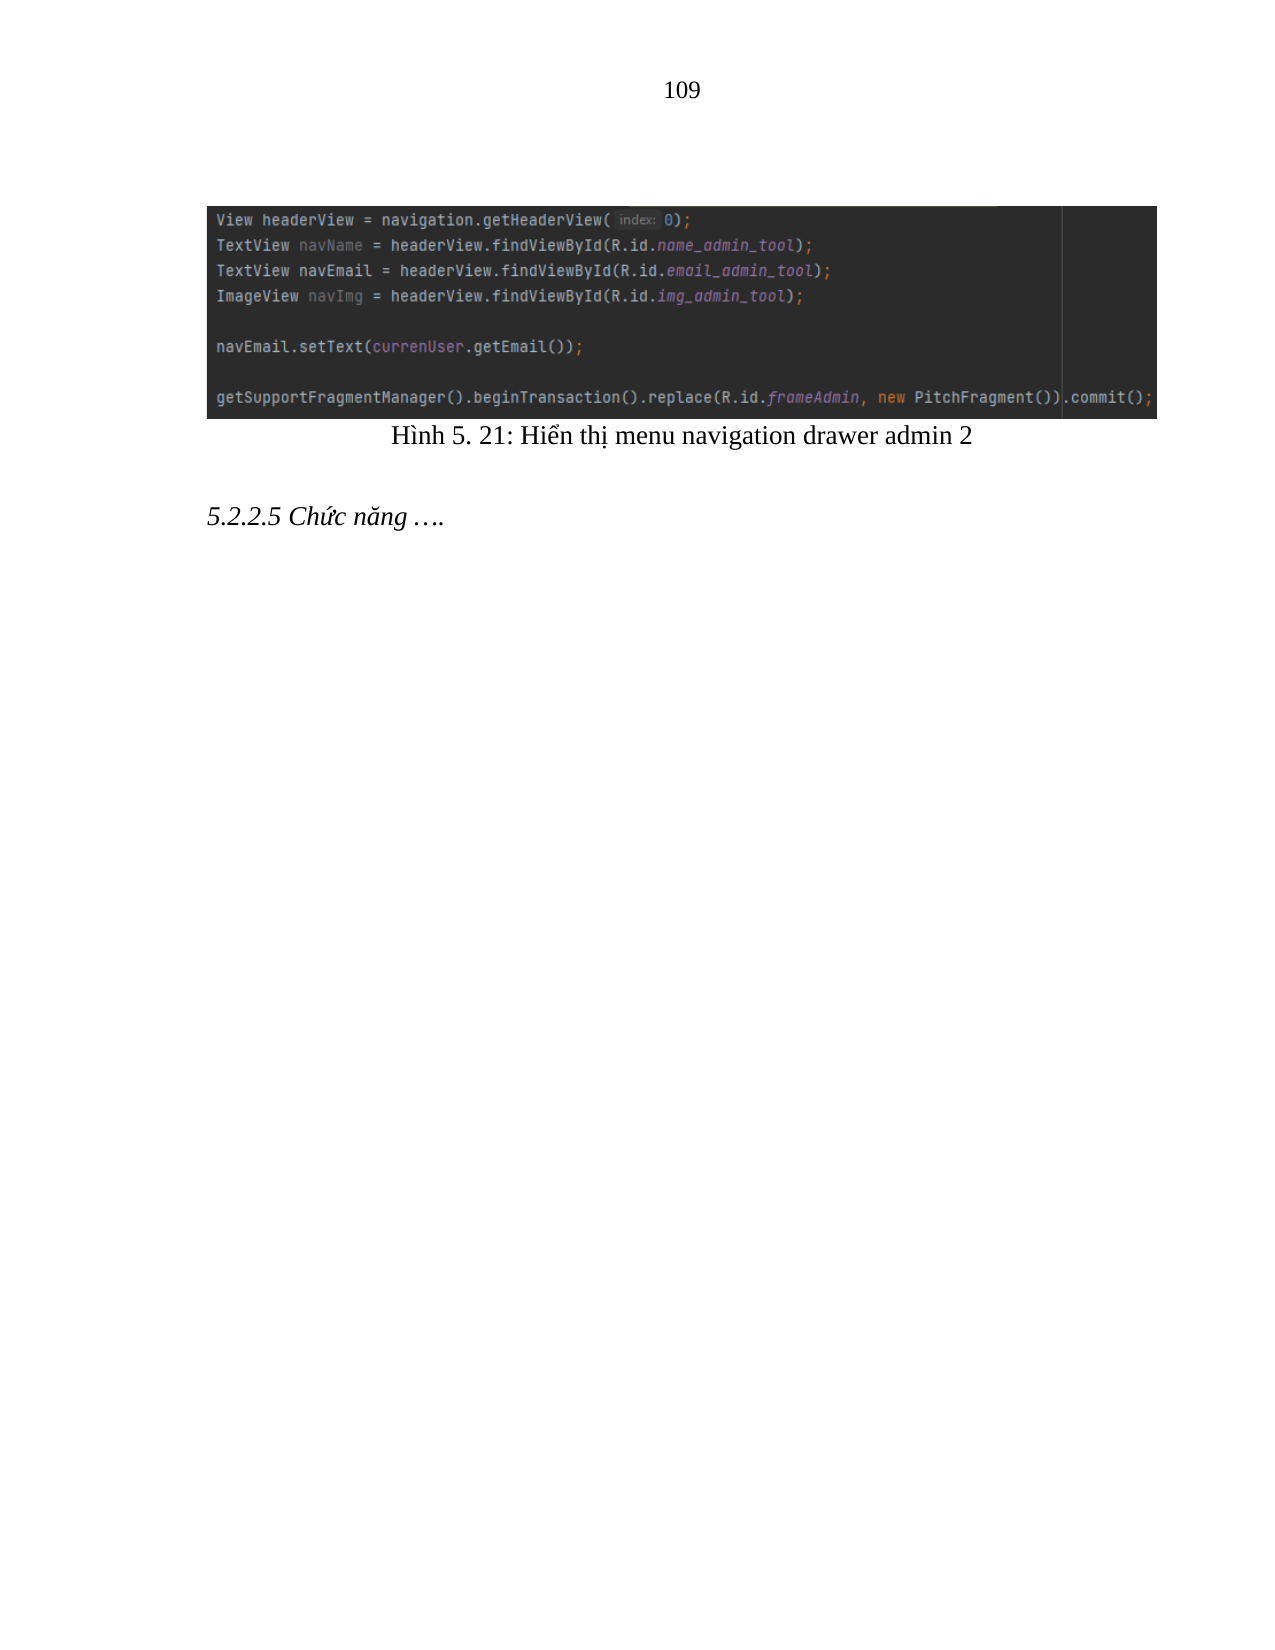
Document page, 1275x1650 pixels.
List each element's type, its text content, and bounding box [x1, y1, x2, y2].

text Hình 5. 21: Hiển thị menu navigation drawer admin 2 [207, 419, 1157, 450]
picture [206, 206, 1157, 419]
text 5.2.2.5 Chức năng …. [207, 500, 1157, 531]
